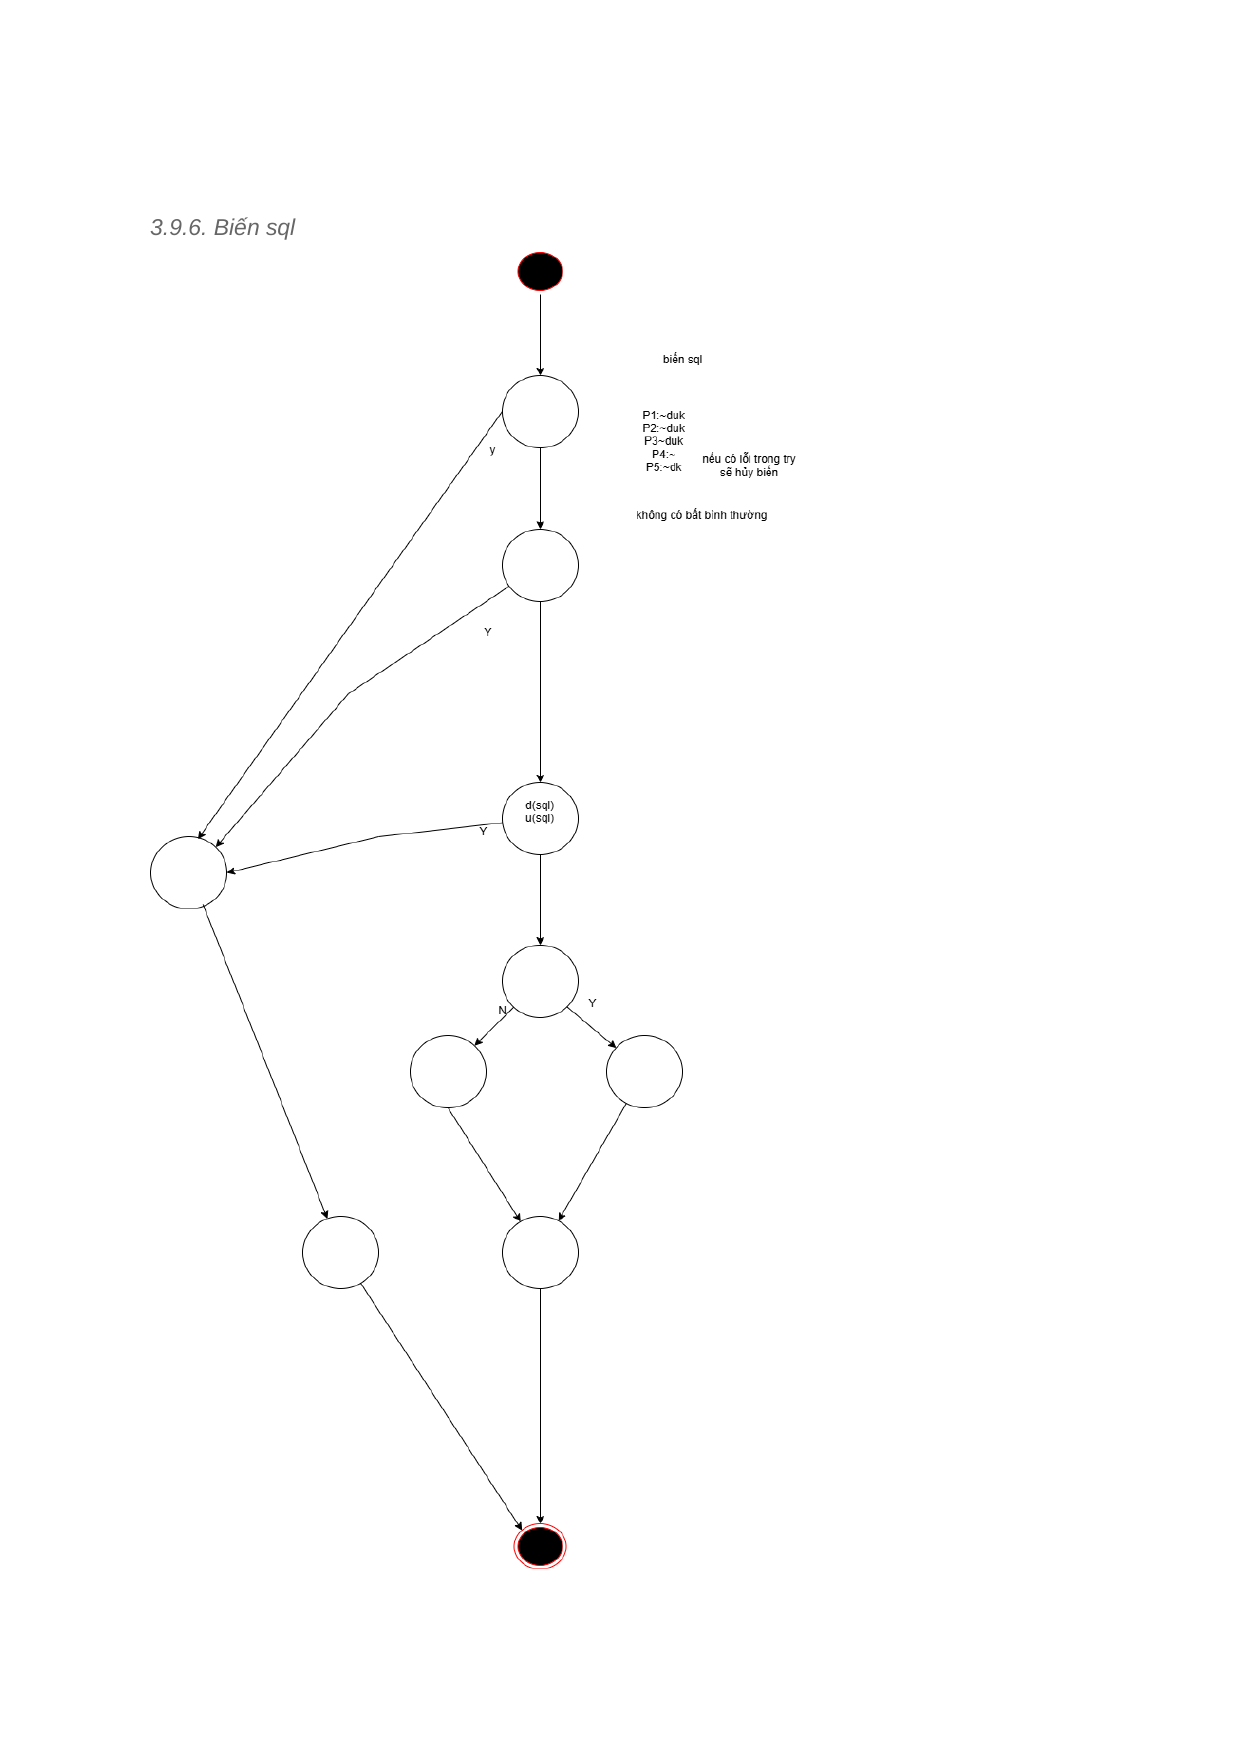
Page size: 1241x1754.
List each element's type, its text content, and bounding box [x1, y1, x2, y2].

subtitle 3.9.6. Biến sql [150, 213, 1090, 240]
picture [150, 248, 806, 1569]
